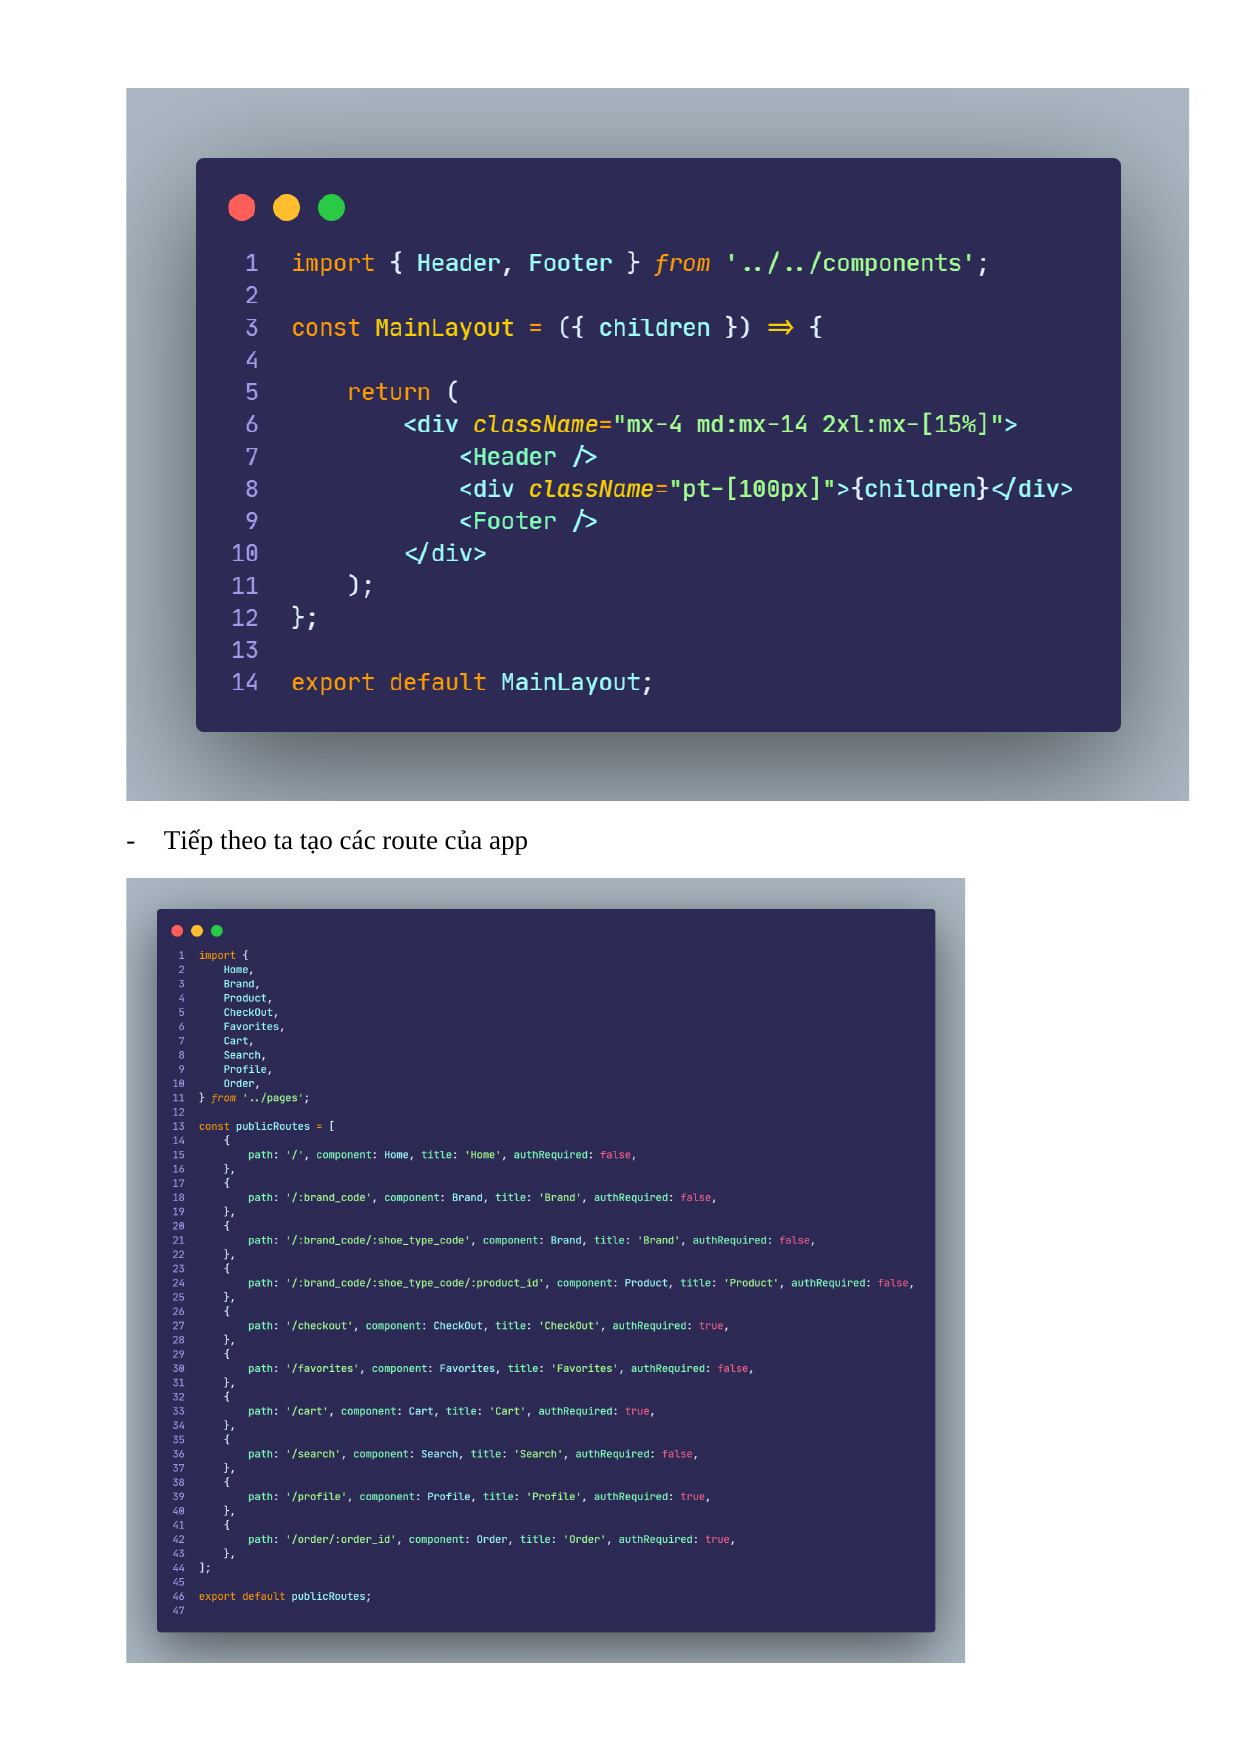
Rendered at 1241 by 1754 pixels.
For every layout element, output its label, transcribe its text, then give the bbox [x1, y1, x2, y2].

list Tiếp theo ta tạo các route của app [126, 824, 1152, 855]
picture [126, 88, 1190, 801]
picture [126, 878, 966, 1663]
